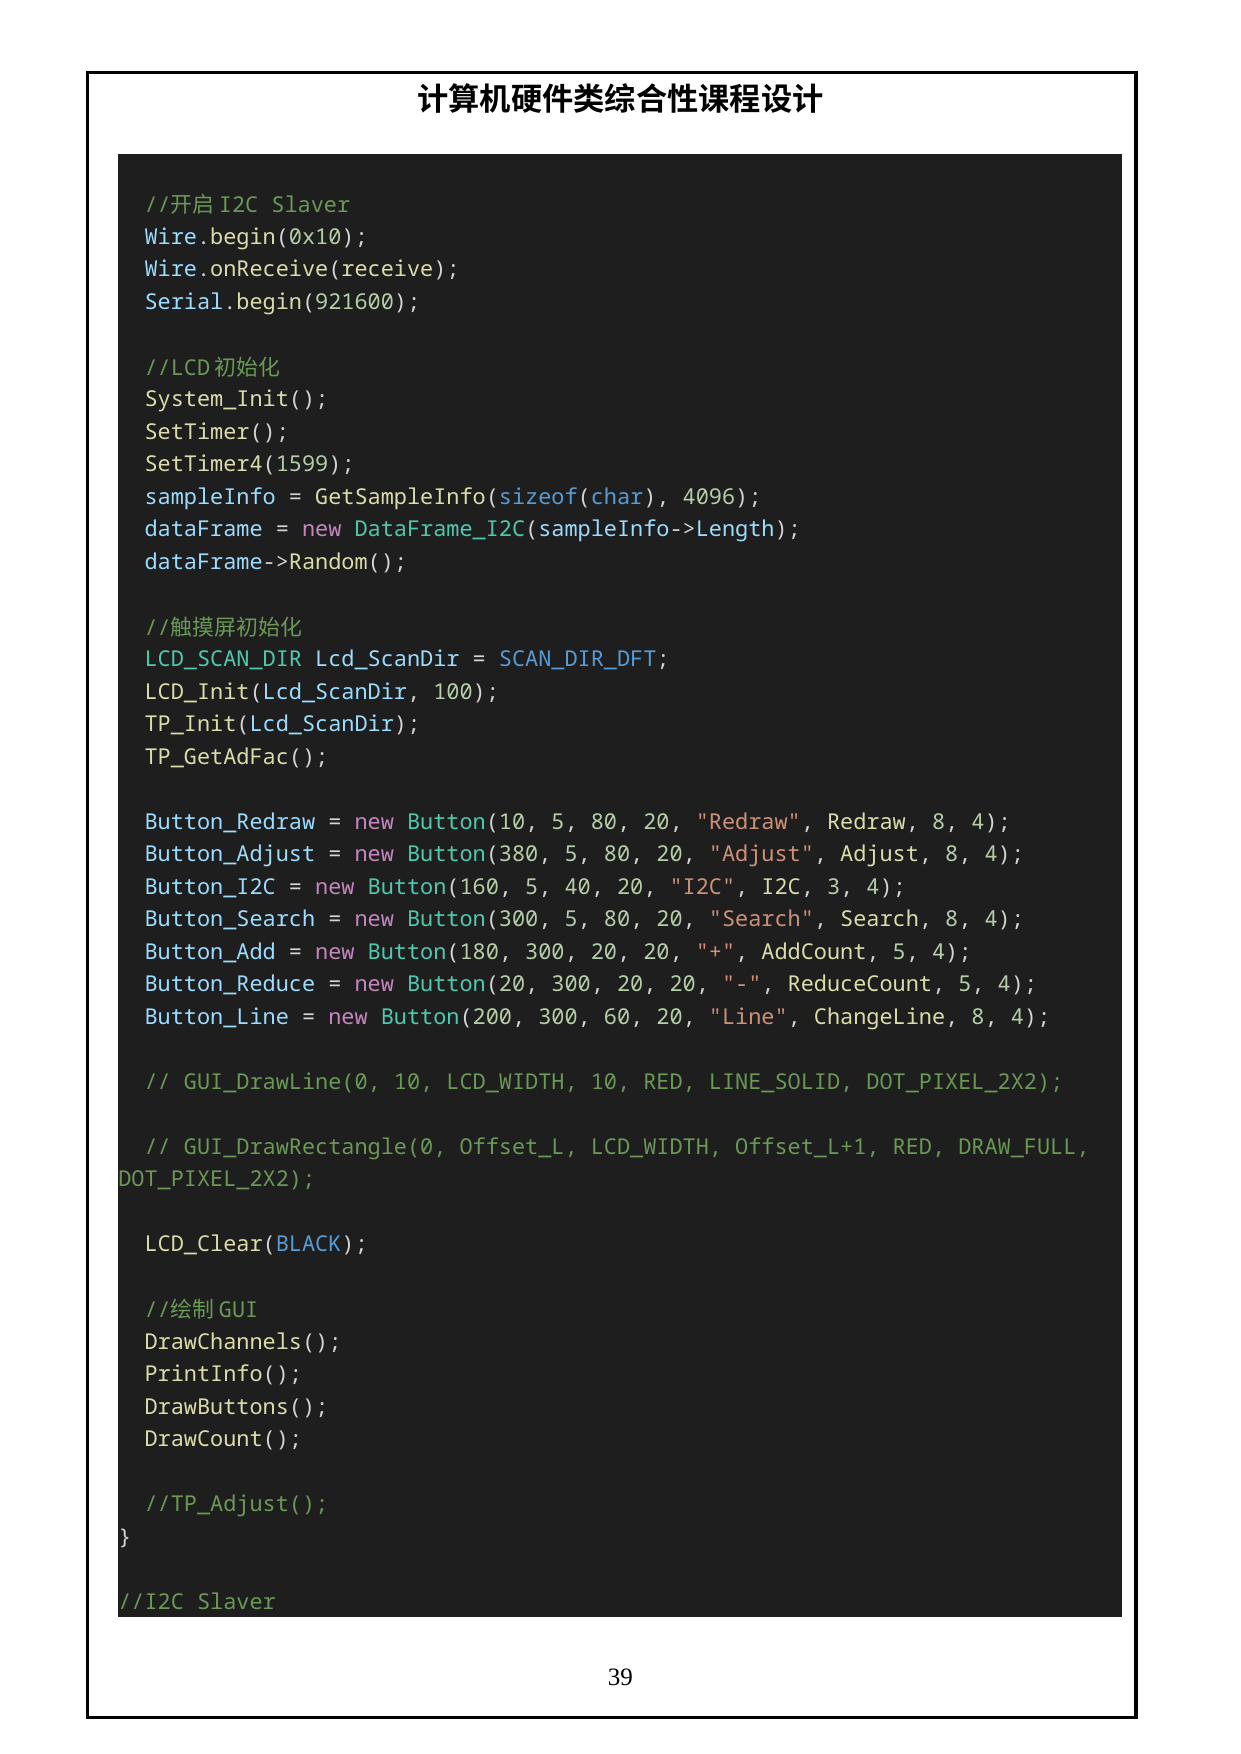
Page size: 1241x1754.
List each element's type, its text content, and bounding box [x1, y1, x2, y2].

text Button_Add = new Button(180, 300, 20, 20, "+", AddCount, 5, 4); [118, 934, 1122, 967]
text LCD_Init(Lcd_ScanDir, 100); [118, 674, 1122, 707]
text Button_Adjust = new Button(380, 5, 80, 20, "Adjust", Adjust, 8, 4); [118, 837, 1122, 869]
text TP_Init(Lcd_ScanDir); [118, 707, 1122, 739]
text Wire.begin(0x10); [118, 219, 1122, 252]
text DrawChannels(); [118, 1324, 1122, 1357]
text SetTimer4(1599); [118, 447, 1122, 479]
text //TP_Adjust(); [118, 1487, 1122, 1519]
text PrintInfo(); [118, 1357, 1122, 1389]
text Button_Search = new Button(300, 5, 80, 20, "Search", Search, 8, 4); [118, 902, 1122, 934]
text SetTimer(); [118, 414, 1122, 447]
text System_Init(); [118, 382, 1122, 414]
text //绘制GUI [118, 1292, 1122, 1324]
text LCD_Clear(BLACK); [118, 1227, 1122, 1259]
text Serial.begin(921600); [118, 284, 1122, 317]
text dataFrame = new DataFrame_I2C(sampleInfo->Length); [118, 512, 1122, 544]
text Wire.onReceive(receive); [118, 252, 1122, 284]
text Button_Reduce = new Button(20, 300, 20, 20, "-", ReduceCount, 5, 4); [118, 967, 1122, 999]
text Button_Line = new Button(200, 300, 60, 20, "Line", ChangeLine, 8, 4); [118, 999, 1122, 1032]
text Button_I2C = new Button(160, 5, 40, 20, "I2C", I2C, 3, 4); [118, 869, 1122, 902]
text dataFrame->Random(); [118, 544, 1122, 577]
text //开启I2C Slaver [118, 187, 1122, 219]
text Button_Redraw = new Button(10, 5, 80, 20, "Redraw", Redraw, 8, 4); [118, 804, 1122, 837]
text } [118, 1519, 1122, 1552]
text LCD_SCAN_DIR Lcd_ScanDir = SCAN_DIR_DFT; [118, 642, 1122, 674]
text //I2C Slaver [118, 1584, 1122, 1617]
text // GUI_DrawLine(0, 10, LCD_WIDTH, 10, RED, LINE_SOLID, DOT_PIXEL_2X2); [118, 1064, 1122, 1097]
text //LCD初始化 [118, 349, 1122, 382]
text DrawButtons(); [118, 1389, 1122, 1422]
text sampleInfo = GetSampleInfo(sizeof(char), 4096); [118, 479, 1122, 512]
text // GUI_DrawRectangle(0, Offset_L, LCD_WIDTH, Offset_L+1, RED, DRAW_FULL, DOT_PIXEL_2X2); [118, 1129, 1122, 1194]
text TP_GetAdFac(); [118, 739, 1122, 772]
text //触摸屏初始化 [118, 609, 1122, 642]
text DrawCount(); [118, 1422, 1122, 1454]
